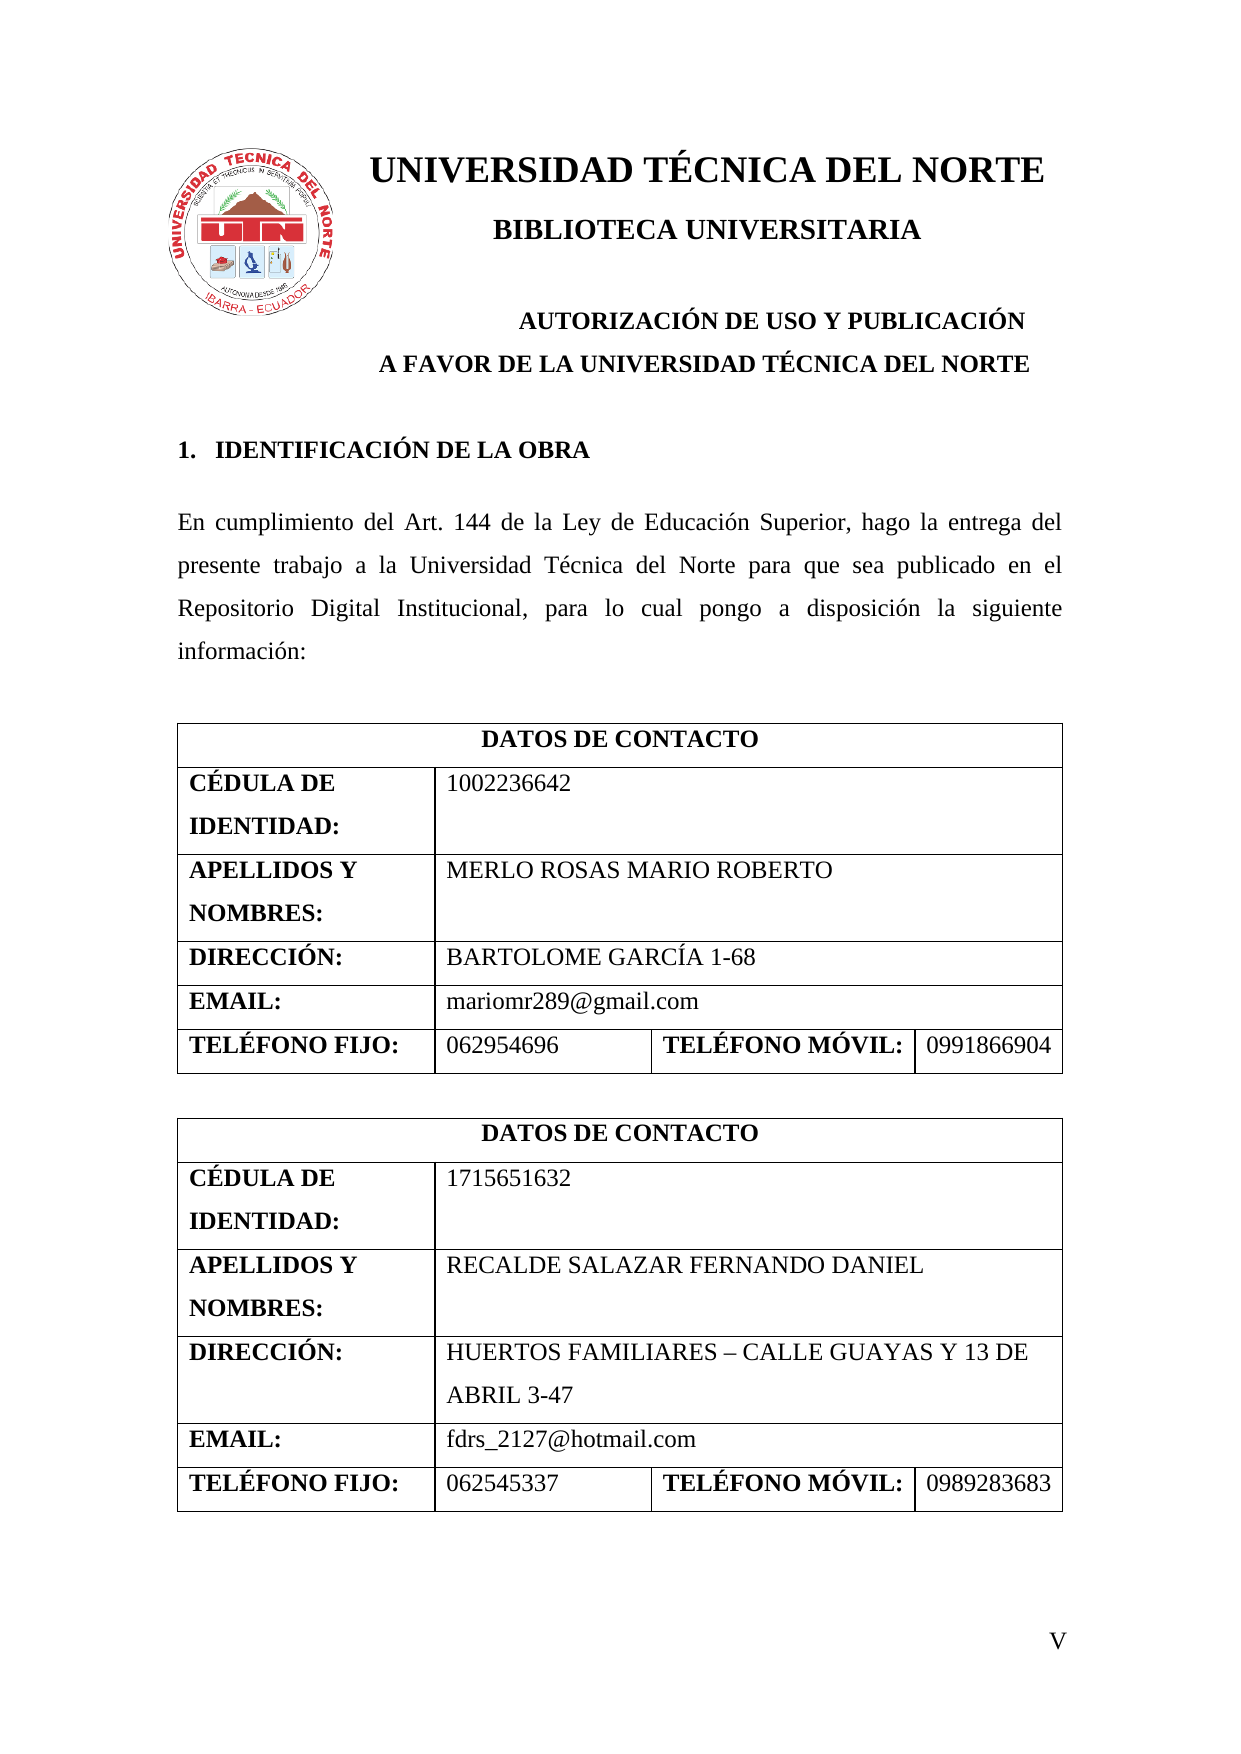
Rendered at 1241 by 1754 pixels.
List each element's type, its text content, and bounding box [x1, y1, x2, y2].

list IDENTIFICACIÓN DE LA OBRA [177, 435, 1063, 464]
text AUTORIZACIÓN DE USO Y PUBLICACIÓN [251, 306, 1063, 334]
table_cell 1002236642 [436, 768, 1062, 854]
table_cell TELÉFONO FIJO: [178, 1030, 434, 1073]
table_cell APELLIDOS Y NOMBRES: [178, 855, 434, 941]
table_cell DIRECCIÓN: [178, 1337, 434, 1423]
table_cell mariomr289@gmail.com [436, 986, 1062, 1029]
table_cell 1715651632 [436, 1163, 1062, 1249]
table_cell HUERTOS FAMILIARES – CALLE GUAYAS Y 13 DE ABRIL 3-47 [436, 1337, 1062, 1423]
table_cell 062954696 [436, 1030, 651, 1073]
list En cumplimiento del Art. 144 de la Ley de Educación Superior, hago la entrega del presente trabajo a la Universidad Técnica del Norte para que sea publicado en el Repositorio Digital Institucional, para lo cual pongo a disposición la siguiente información: [177, 507, 1063, 665]
table_cell CÉDULA DE IDENTIDAD: [178, 1163, 434, 1249]
picture [167, 148, 333, 314]
table_cell DIRECCIÓN: [178, 942, 434, 985]
text A FAVOR DE LA UNIVERSIDAD TÉCNICA DEL NORTE [177, 349, 1063, 378]
text UNIVERSIDAD TÉCNICA DEL NORTE [281, 148, 1063, 191]
table_cell TELÉFONO MÓVIL: [652, 1030, 914, 1073]
table_cell TELÉFONO MÓVIL: [652, 1468, 914, 1511]
table_header DATOS DE CONTACTO [178, 724, 1062, 767]
table_header DATOS DE CONTACTO [178, 1119, 1062, 1162]
table_cell MERLO ROSAS MARIO ROBERTO [436, 855, 1062, 941]
table_cell CÉDULA DE IDENTIDAD: [178, 768, 434, 854]
table_cell 0991866904 [916, 1030, 1062, 1073]
table_cell fdrs_2127@hotmail.com [436, 1424, 1062, 1467]
text BIBLIOTECA UNIVERSITARIA [333, 212, 1063, 246]
table_cell 062545337 [436, 1468, 651, 1511]
table_cell 0989283683 [916, 1468, 1062, 1511]
table_cell BARTOLOME GARCÍA 1-68 [436, 942, 1062, 985]
table_cell APELLIDOS Y NOMBRES: [178, 1250, 434, 1336]
table_cell RECALDE SALAZAR FERNANDO DANIEL [436, 1250, 1062, 1336]
table_cell EMAIL: [178, 1424, 434, 1467]
table_cell EMAIL: [178, 986, 434, 1029]
table_cell TELÉFONO FIJO: [178, 1468, 434, 1511]
